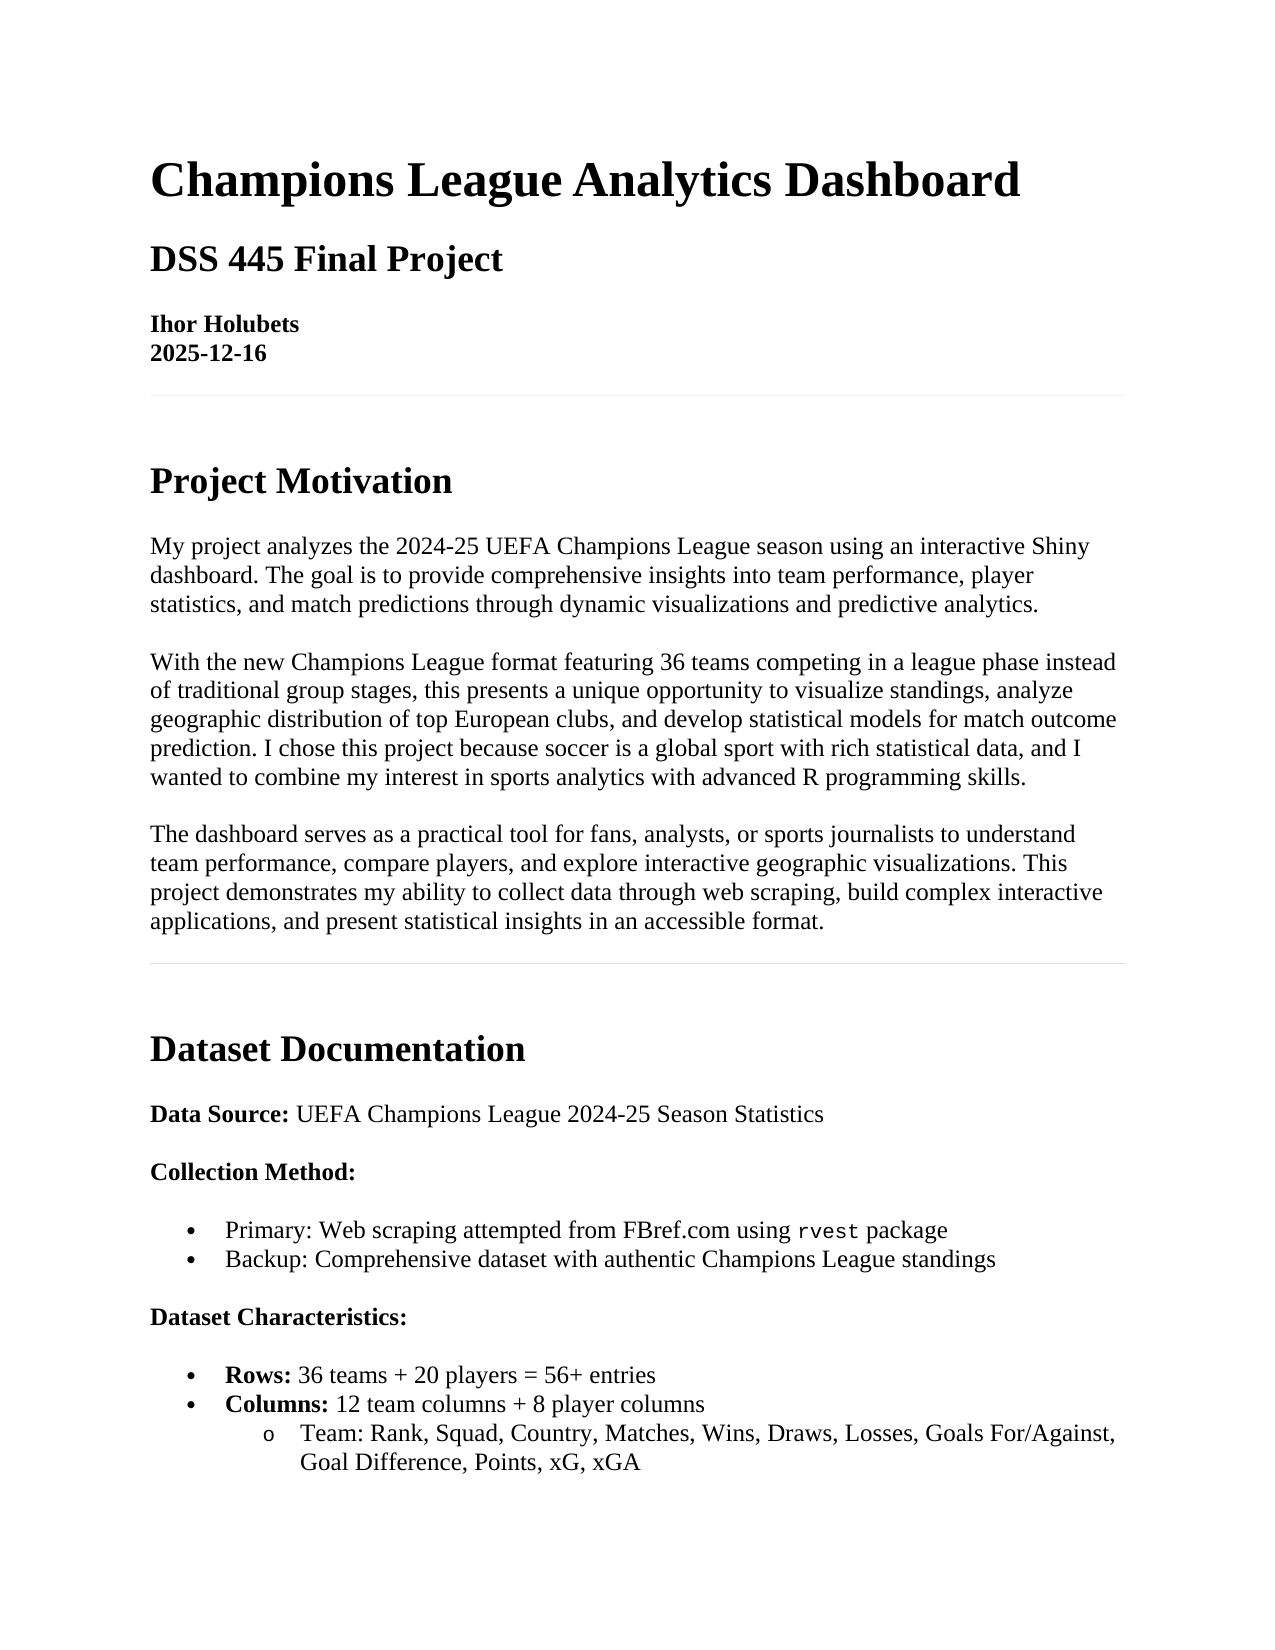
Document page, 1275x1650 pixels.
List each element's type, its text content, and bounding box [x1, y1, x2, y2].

list Backup: Comprehensive dataset with authentic Champions League standings [187, 1244, 1125, 1273]
text My project analyzes the 2024-25 UEFA Champions League season using an interactive Shiny dashboard. The goal is to provide comprehensive insights into team performance, player statistics, and match predictions through dynamic visualizations and predictive analytics. [150, 531, 1125, 617]
text Dataset Characteristics: [150, 1302, 1125, 1331]
list Rows: 36 teams + 20 players = 56+ entries [187, 1360, 1125, 1389]
text Collection Method: [150, 1157, 1125, 1186]
text With the new Champions League format featuring 36 teams competing in a league phase instead of traditional group stages, this presents a unique opportunity to visualize standings, analyze geographic distribution of top European clubs, and develop statistical models for match outcome prediction. I chose this project because soccer is a global sport with rich statistical data, and I wanted to combine my interest in sports analytics with advanced R programming skills. [150, 647, 1125, 790]
text Project Motivation [150, 459, 1125, 502]
list Columns: 12 team columns + 8 player columns [187, 1389, 1125, 1418]
text Champions League Analytics Dashboard [150, 150, 1125, 207]
text Dataset Documentation [150, 1027, 1125, 1070]
text The dashboard serves as a practical tool for fans, analysts, or sports journalists to understand team performance, compare players, and explore interactive geographic visualizations. This project demonstrates my ability to collect data through web scraping, build complex interactive applications, and present statistical insights in an accessible format. [150, 819, 1125, 934]
list Team: Rank, Squad, Country, Matches, Wins, Draws, Losses, Goals For/Against, Goal Difference, Points, xG, xGA [262, 1418, 1125, 1476]
text Data Source: UEFA Champions League 2024-25 Season Statistics [150, 1099, 1125, 1128]
text Ihor Holubets 2025-12-16 [150, 309, 1125, 366]
text DSS 445 Final Project [150, 237, 1125, 280]
list Primary: Web scraping attempted from FBref.com using rvest package [187, 1215, 1125, 1244]
